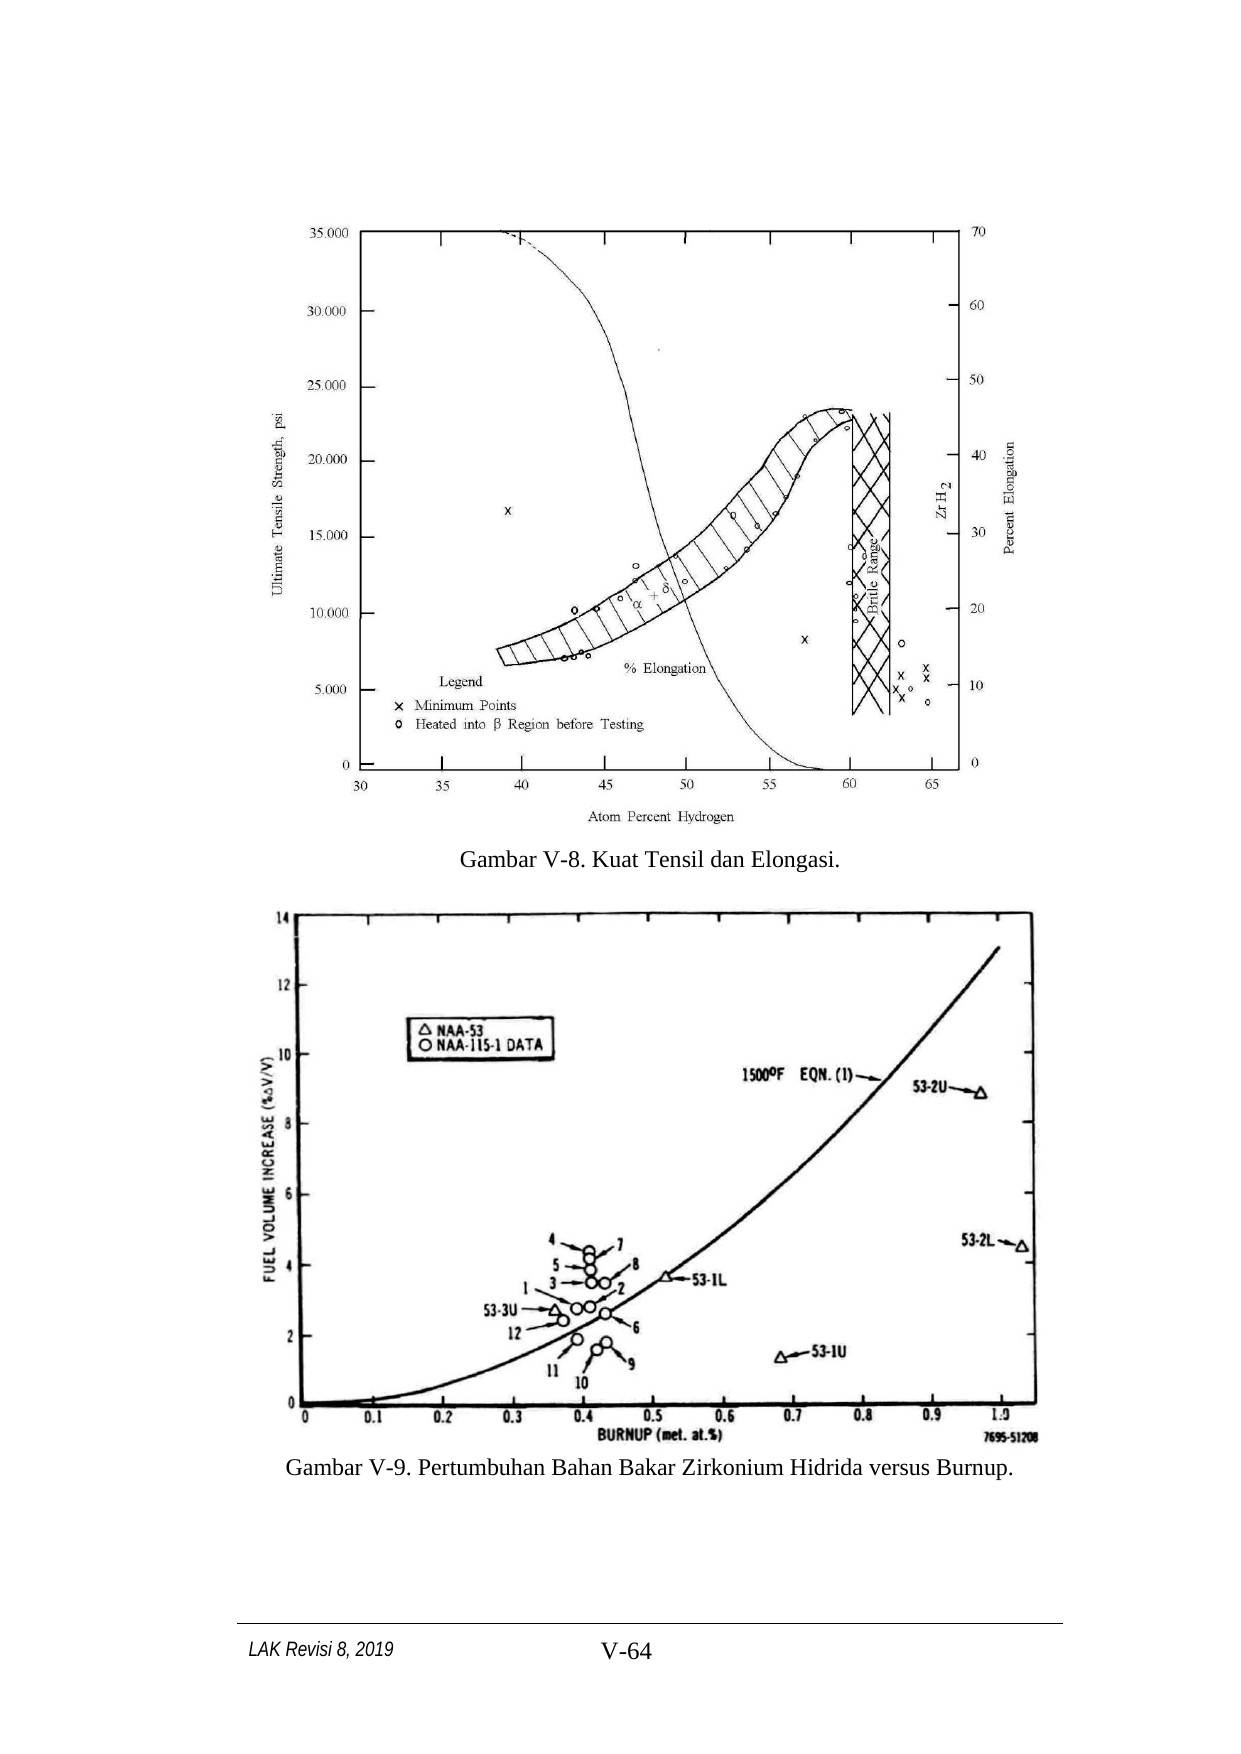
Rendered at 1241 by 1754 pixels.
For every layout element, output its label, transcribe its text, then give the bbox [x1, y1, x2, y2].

text Gambar V-8. Kuat Tensil dan Elongasi. [237, 846, 1063, 873]
text Gambar V-9. Pertumbuhan Bahan Bakar Zirkonium Hidrida versus Burnup. [237, 1454, 1063, 1481]
